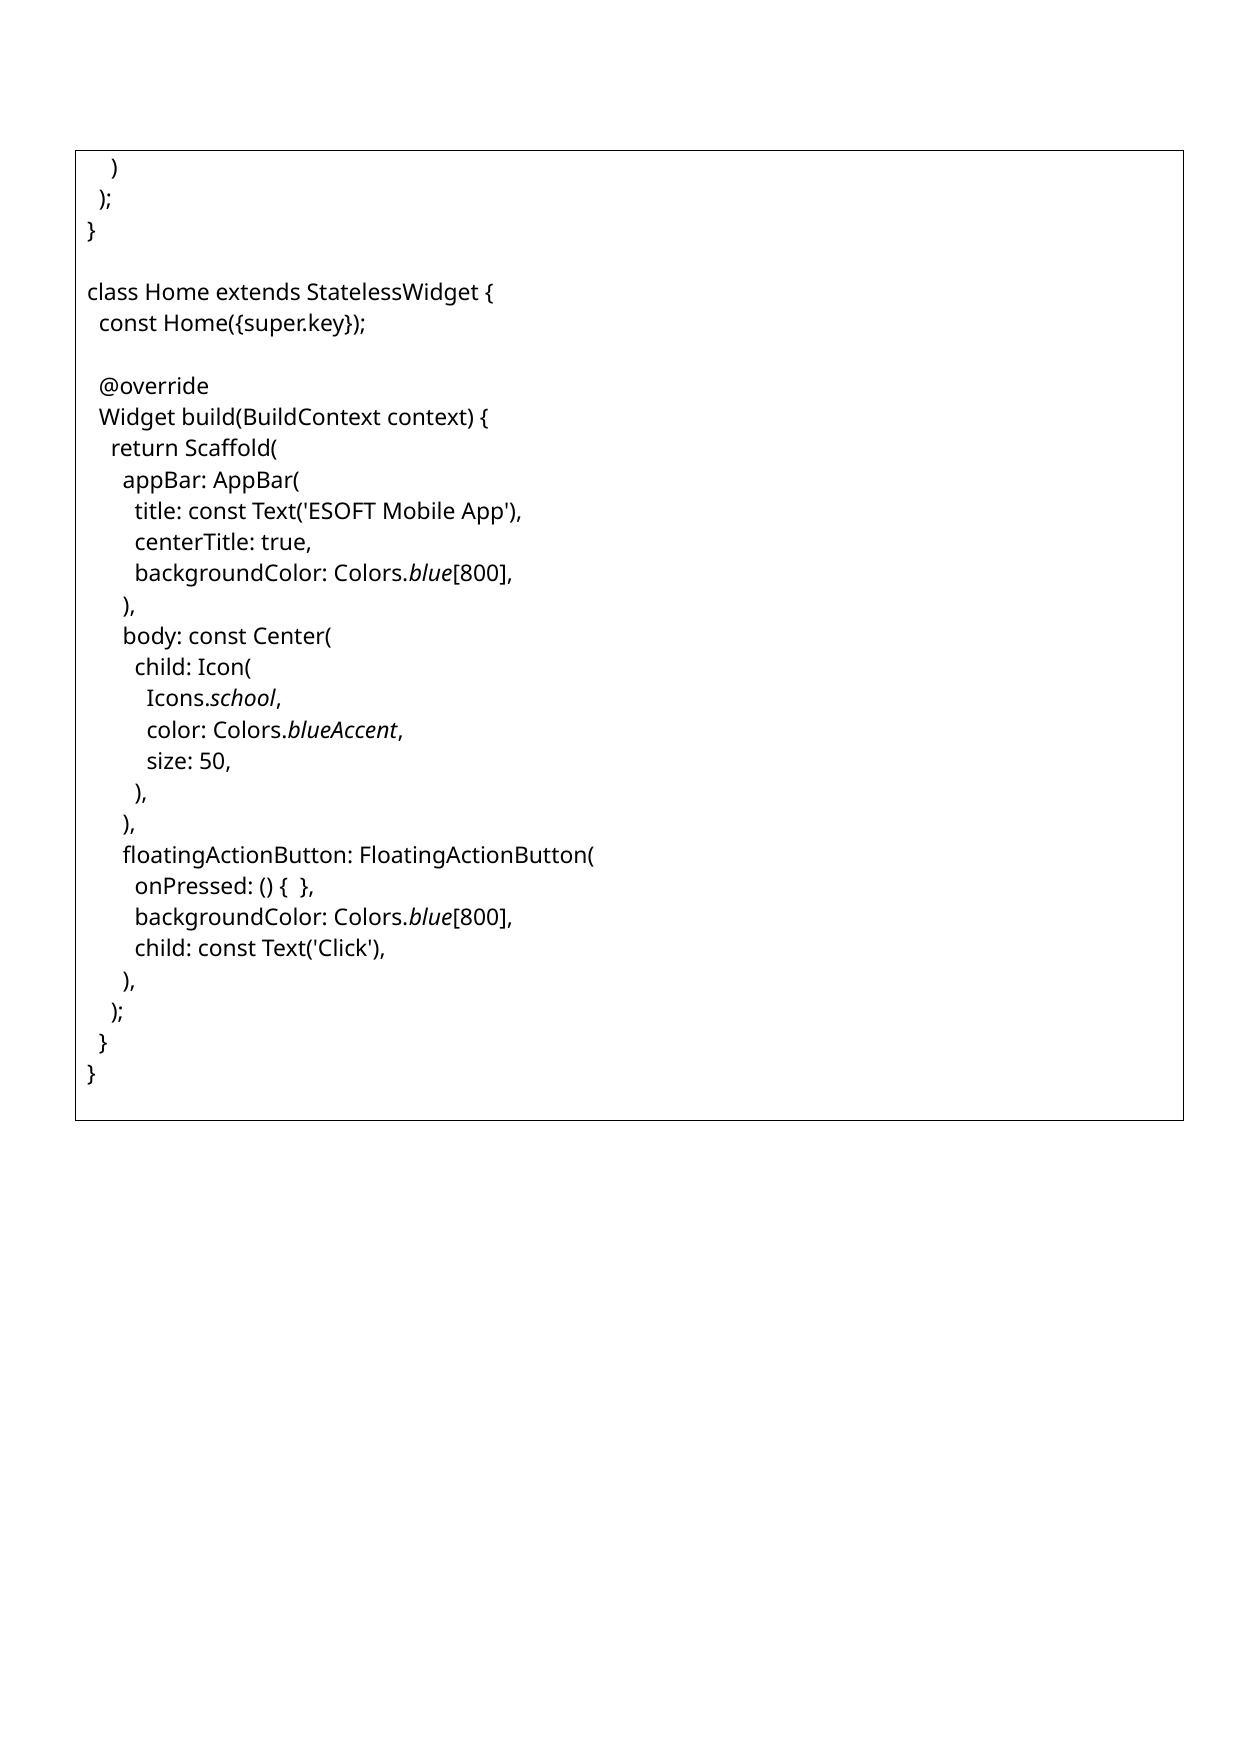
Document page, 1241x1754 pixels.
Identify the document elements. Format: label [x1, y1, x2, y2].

table_cell [76, 151, 1183, 1120]
